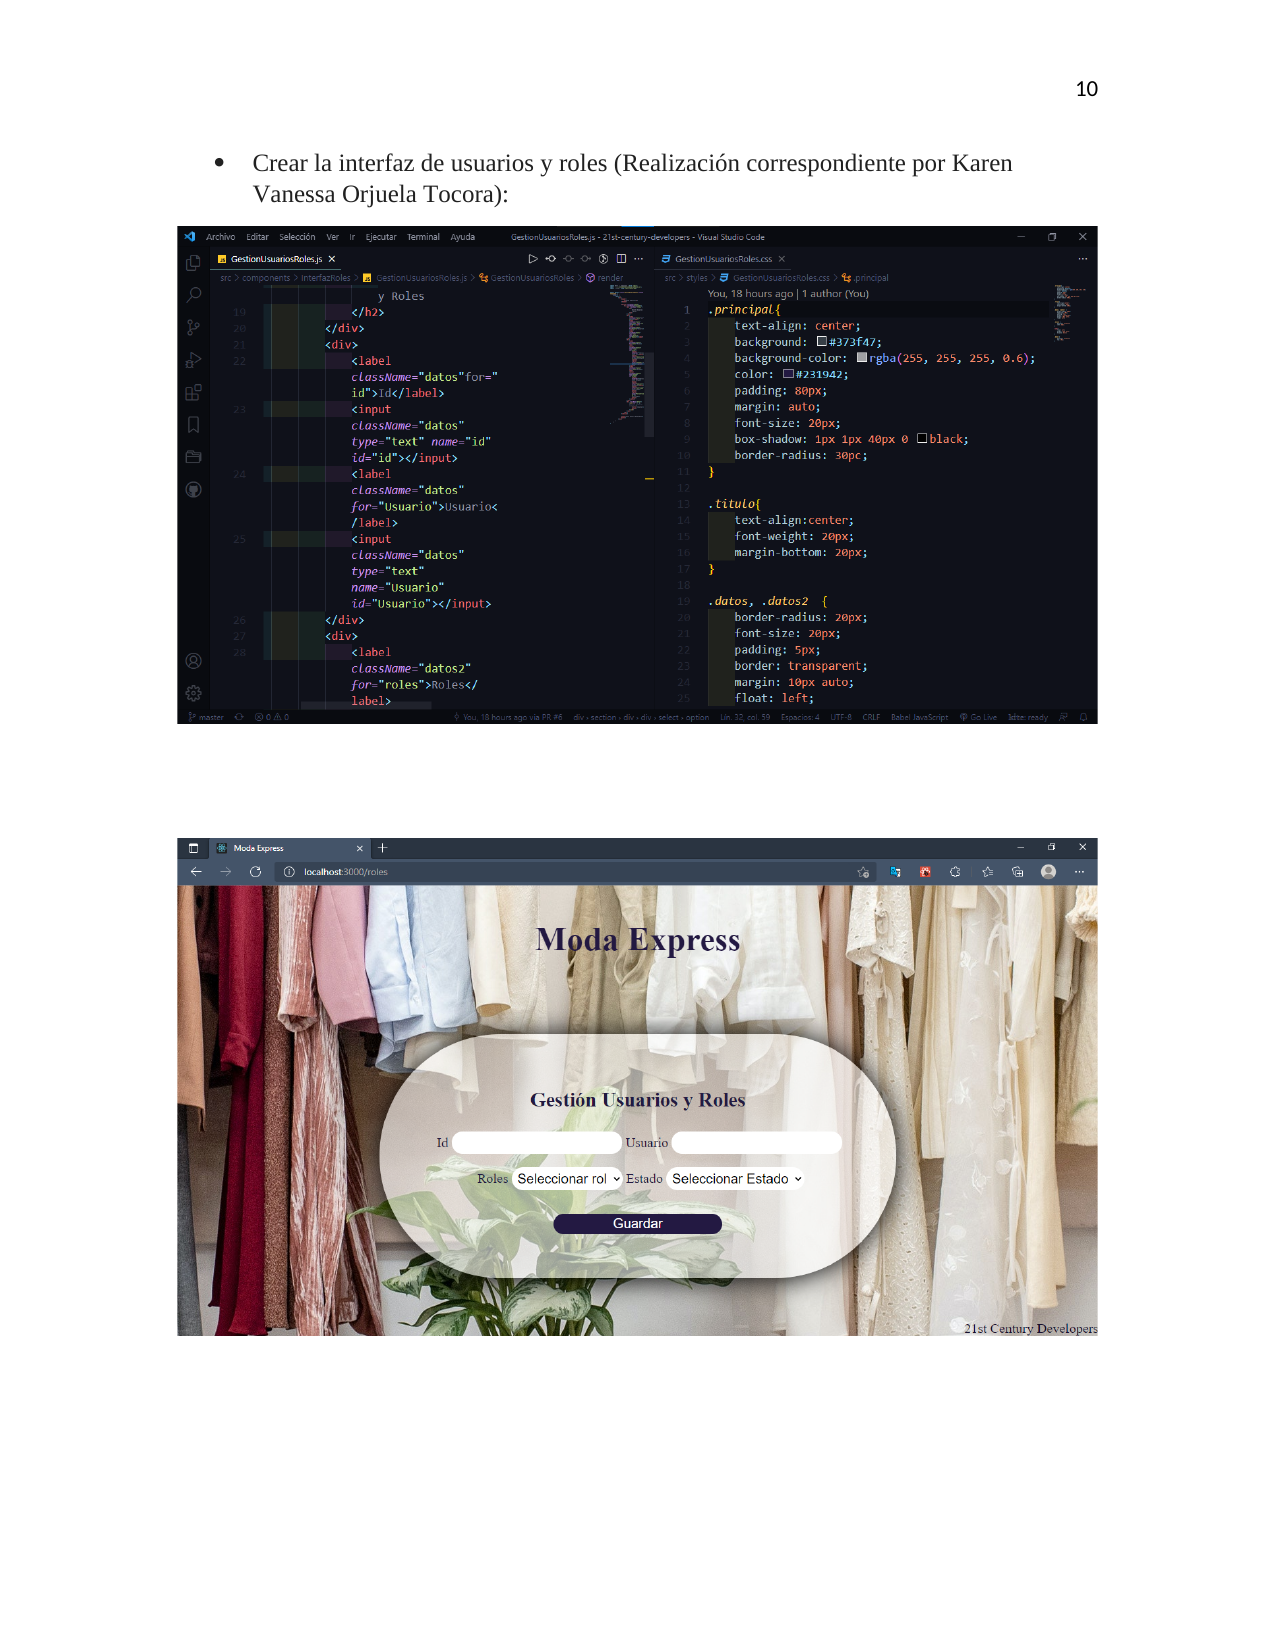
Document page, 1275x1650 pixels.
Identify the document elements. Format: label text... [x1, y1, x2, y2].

list Crear la interfaz de usuarios y roles (Realización correspondiente por Karen Vanessa Orjuela Tocora): [215, 148, 1098, 207]
picture [177, 226, 1098, 724]
picture [177, 838, 1098, 1336]
